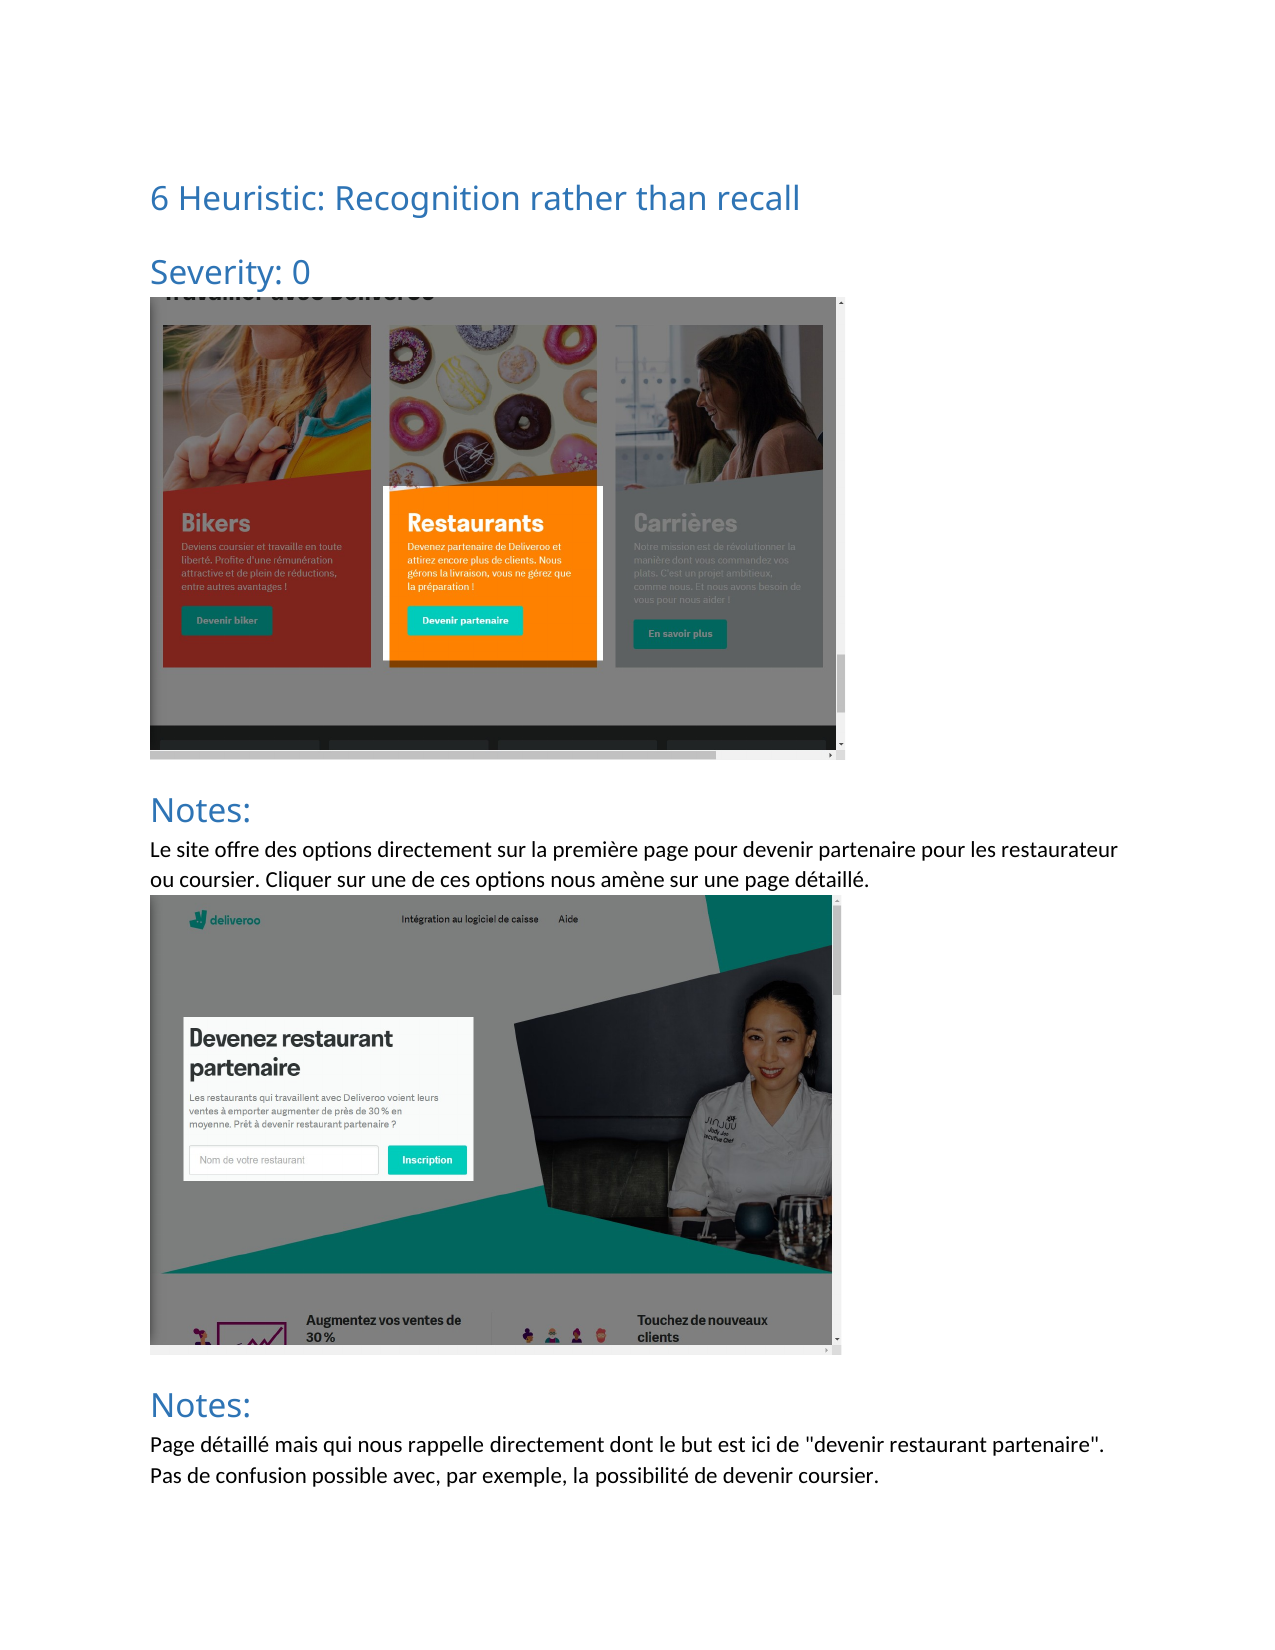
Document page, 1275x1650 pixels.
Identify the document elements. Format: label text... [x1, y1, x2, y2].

picture [150, 297, 846, 760]
subtitle Notes: [150, 1382, 1125, 1427]
subtitle Severity: 0 [150, 249, 1125, 294]
text Page détaillé mais qui nous rappelle directement dont le but est ici de "devenir restaurant partenaire". Pas de confusion possible avec, par exemple, la possibilité de devenir coursier. [150, 1431, 1125, 1489]
subtitle 6 Heuristic: Recognition rather than recall [150, 175, 1125, 220]
subtitle Notes: [150, 786, 1125, 832]
picture [150, 895, 842, 1355]
